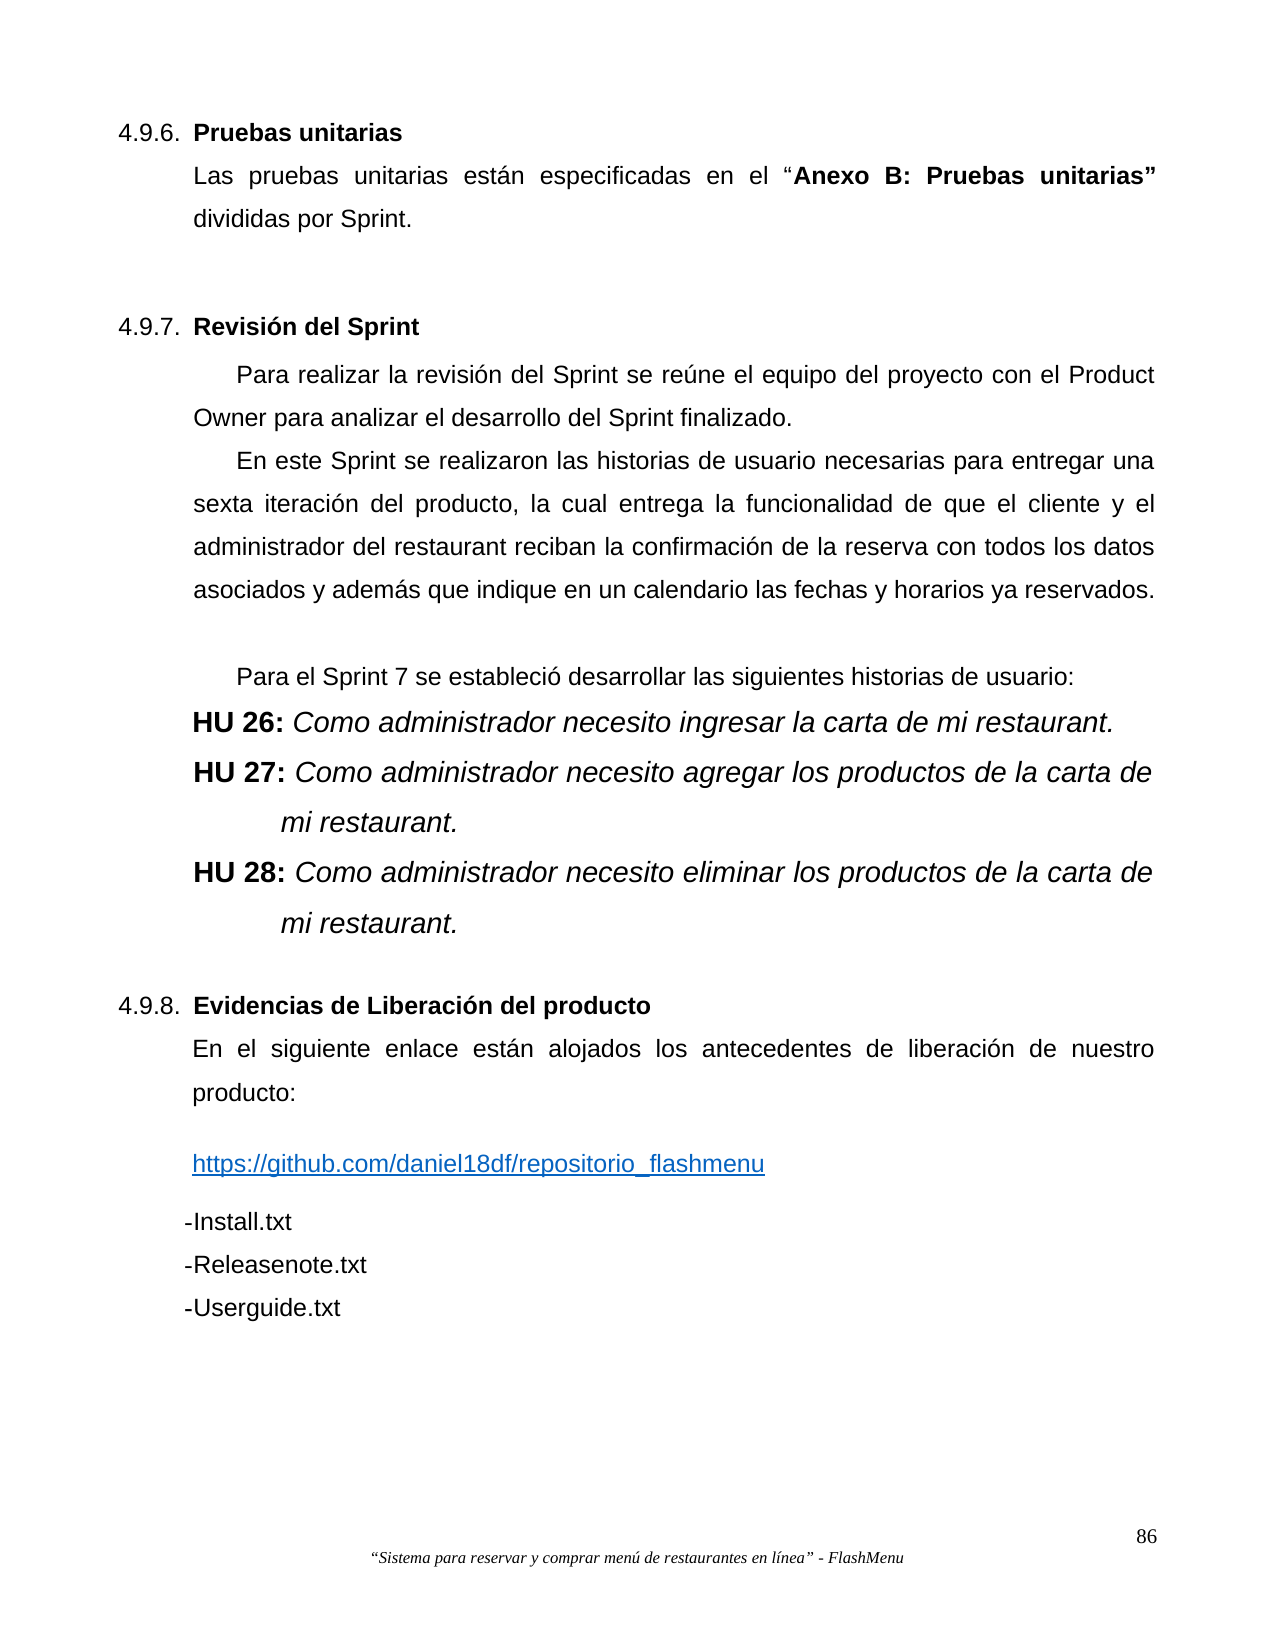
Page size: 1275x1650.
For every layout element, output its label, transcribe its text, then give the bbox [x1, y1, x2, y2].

list Revisión del Sprint [118, 312, 1157, 341]
list Releasenote.txt [184, 1250, 1157, 1279]
text HU 28: Como administrador necesito eliminar los productos de la carta de mi restaurant. [193, 856, 1157, 939]
list Pruebas unitarias [118, 118, 1157, 147]
list Install.txt [184, 1207, 1157, 1236]
text En el siguiente enlace están alojados los antecedentes de liberación de nuestro producto: [192, 1034, 1157, 1106]
text https://github.com/daniel18df/repositorio_flashmenu [192, 1149, 1157, 1178]
text Para el Sprint 7 se estableció desarrollar las siguientes historias de usuario: [193, 661, 1157, 690]
text HU 26: Como administrador necesito ingresar la carta de mi restaurant. [192, 704, 1157, 738]
subtitle Evidencias de Liberación del producto [118, 991, 1157, 1020]
text HU 27: Como administrador necesito agregar los productos de la carta de mi restaurant. [193, 755, 1157, 839]
text Para realizar la revisión del Sprint se reúne el equipo del proyecto con el Product Owner para analizar el desarrollo del Sprint finalizado. [193, 359, 1157, 431]
list Las pruebas unitarias están especificadas en el “Anexo B: Pruebas unitarias” divididas por Sprint. [193, 161, 1157, 233]
text En este Sprint se realizaron las historias de usuario necesarias para entregar una sexta iteración del producto, la cual entrega la funcionalidad de que el cliente y el administrador del restaurant reciban la confirmación de la reserva con todos los datos asociados y además que indique en un calendario las fechas y horarios ya reservados. [193, 446, 1157, 604]
list Userguide.txt [184, 1293, 1157, 1322]
